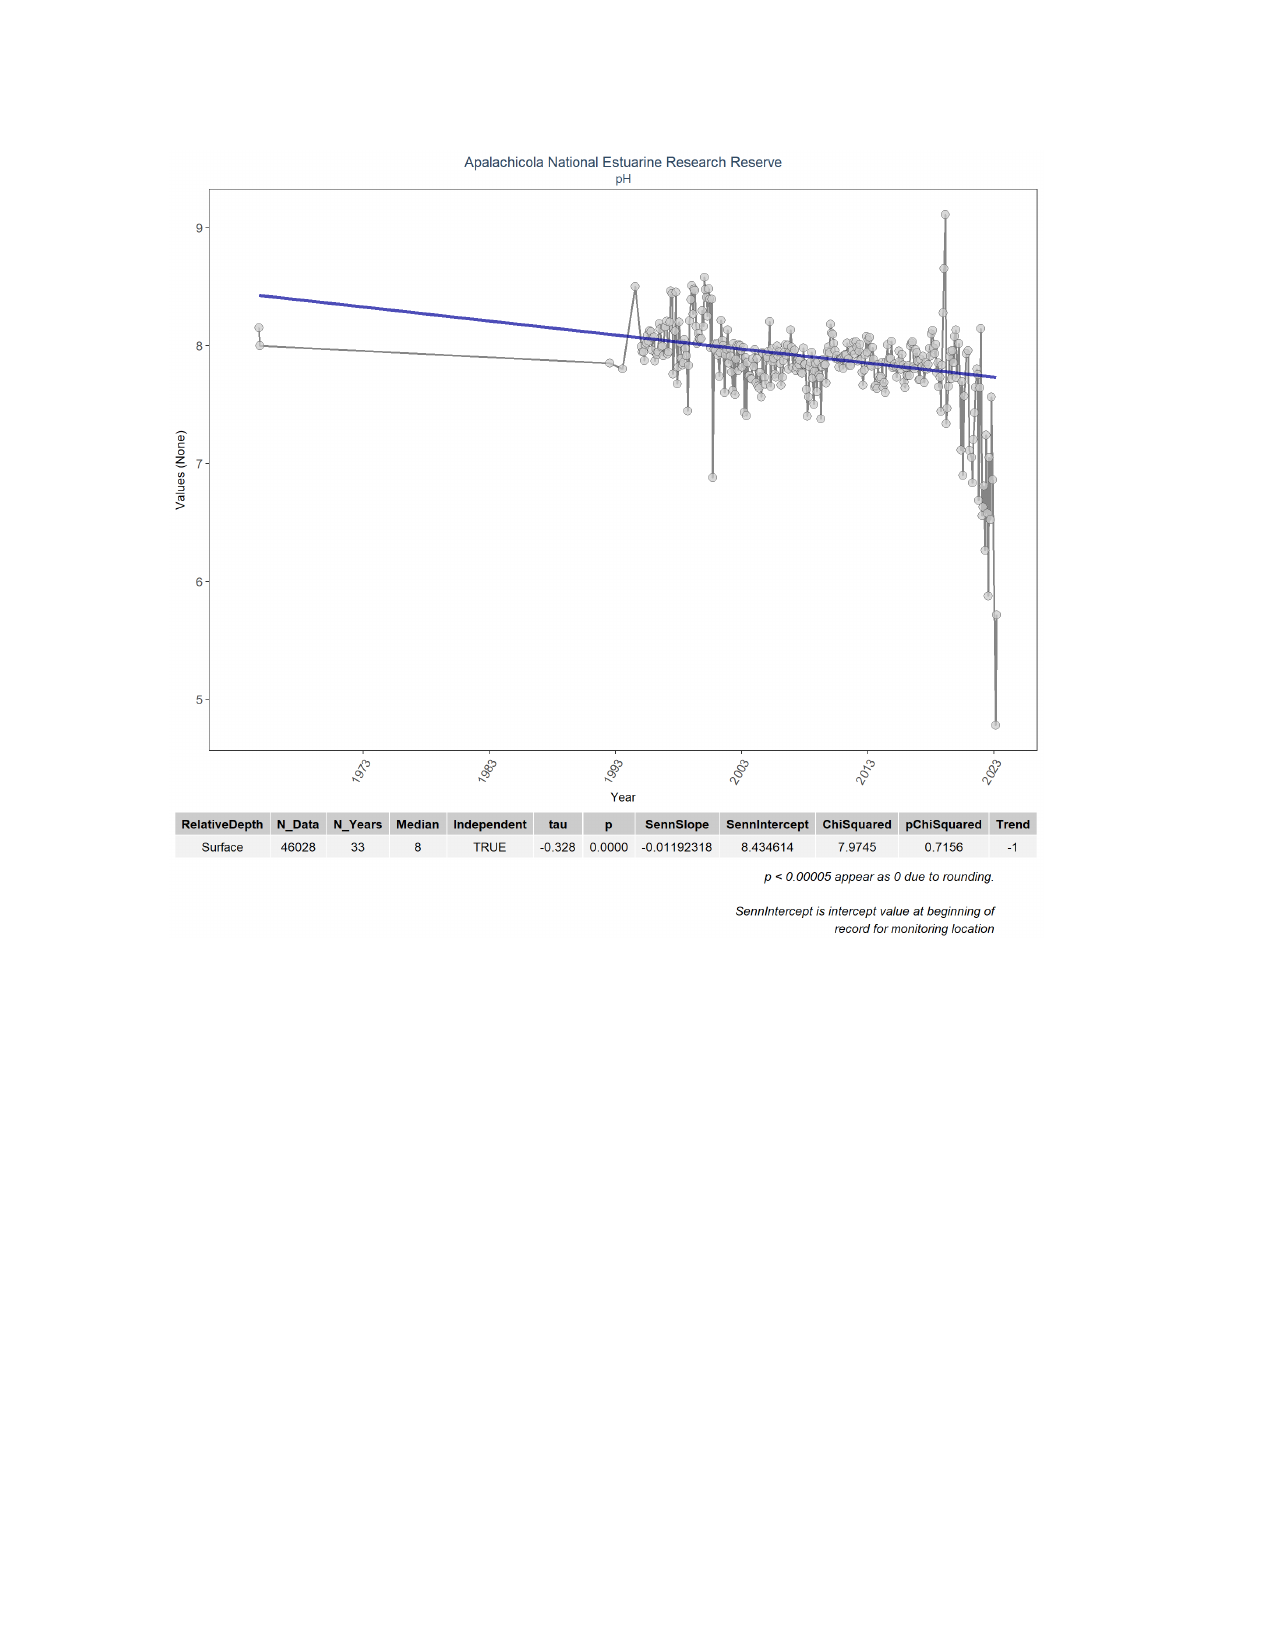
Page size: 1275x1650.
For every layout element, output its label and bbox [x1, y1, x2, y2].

picture [168, 150, 1044, 938]
